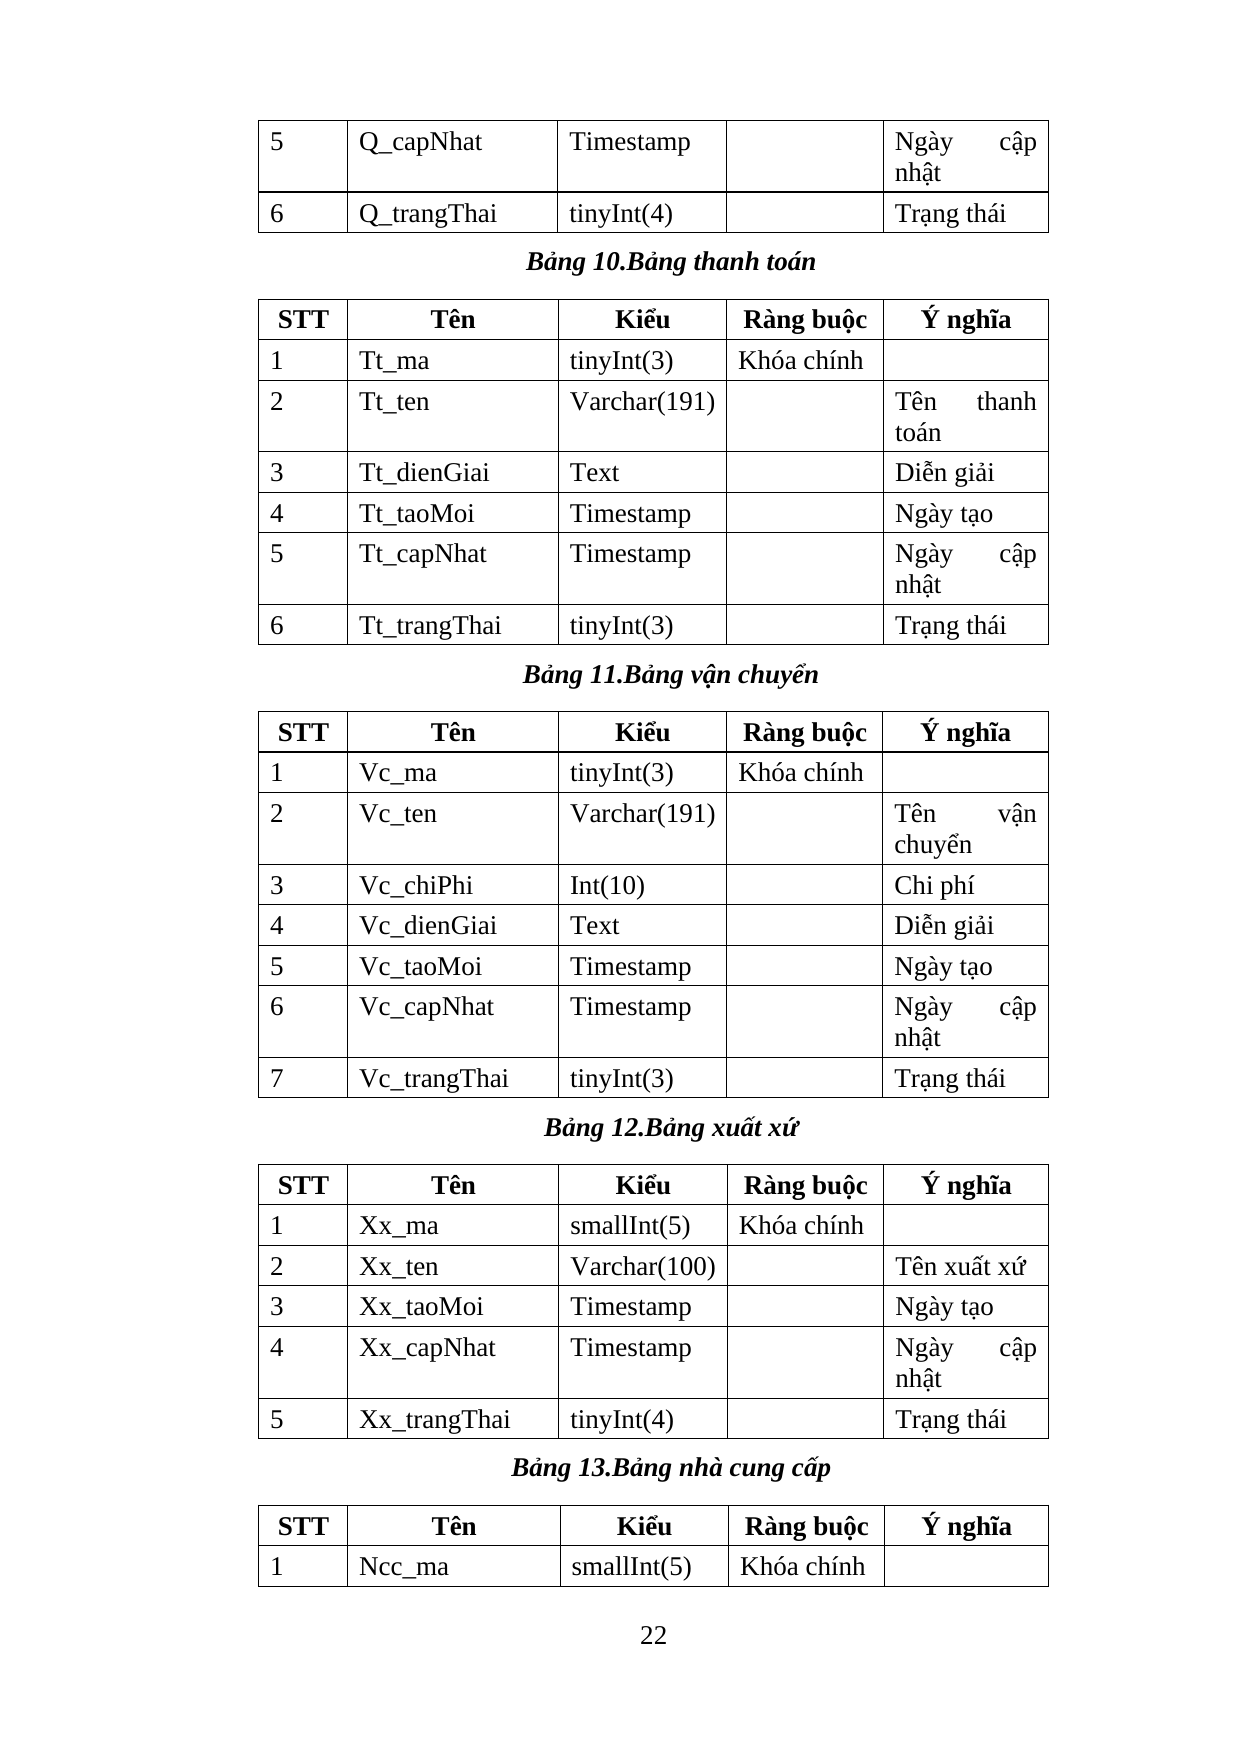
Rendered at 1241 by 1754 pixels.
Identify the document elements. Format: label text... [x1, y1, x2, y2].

table_cell Tt_taoMoi [348, 493, 558, 532]
table_cell 2 [259, 1246, 347, 1285]
table_cell Q_capNhat [348, 121, 557, 191]
table_cell 6 [259, 193, 347, 232]
table_header Kiểu [559, 300, 726, 339]
table_cell Timestamp [559, 493, 726, 532]
table_cell Trạng thái [884, 193, 1048, 232]
table_cell Vc_ten [348, 793, 558, 863]
text Bảng 10.Bảng thanh toán [185, 246, 1122, 277]
table_cell Varchar(100) [559, 1246, 727, 1285]
table_cell [727, 793, 882, 863]
table_cell [884, 340, 1048, 379]
table_header Ràng buộc [729, 1506, 884, 1545]
table_cell Ngày cập nhật [884, 1327, 1048, 1397]
table_cell Vc_dienGiai [348, 905, 558, 944]
table_cell [727, 533, 883, 604]
table_cell Timestamp [559, 1286, 727, 1326]
table_cell 3 [259, 1286, 347, 1326]
table_cell Khóa chính [727, 753, 882, 792]
table_cell Trạng thái [884, 605, 1048, 644]
table_cell Text [559, 905, 726, 944]
table_cell 4 [259, 905, 347, 944]
table_cell Xx_trangThai [348, 1399, 558, 1438]
table_cell [727, 121, 883, 191]
table_header Kiểu [561, 1506, 728, 1545]
table_cell smallInt(5) [561, 1546, 728, 1586]
table_cell Vc_trangThai [348, 1058, 558, 1097]
table_cell Q_trangThai [348, 193, 557, 232]
table_cell Ngày tạo [884, 1286, 1048, 1326]
table_header Tên [348, 1506, 560, 1545]
table_cell [727, 1058, 882, 1097]
table_cell Varchar(191) [559, 793, 726, 863]
table_cell tinyInt(3) [559, 605, 726, 644]
table_cell tinyInt(3) [559, 753, 726, 792]
table_cell Timestamp [558, 121, 726, 191]
table_cell Tên xuất xứ [884, 1246, 1048, 1285]
table_cell Tt_capNhat [348, 533, 558, 604]
table_cell Ngày cập nhật [884, 121, 1048, 191]
table_cell Tên vận chuyển [883, 793, 1048, 863]
table_cell tinyInt(4) [559, 1399, 727, 1438]
table_cell 5 [259, 121, 347, 191]
table_header Ý nghĩa [884, 300, 1048, 339]
table_header Ý nghĩa [884, 1165, 1048, 1204]
table_cell Timestamp [559, 946, 726, 985]
table_cell Varchar(191) [559, 381, 726, 451]
table_cell Xx_capNhat [348, 1327, 558, 1397]
table_cell [884, 1205, 1048, 1245]
table_cell Int(10) [559, 865, 726, 904]
table_cell Chi phí [883, 865, 1048, 904]
table_header STT [259, 300, 347, 339]
text Bảng 11.Bảng vận chuyển [185, 658, 1122, 689]
table_header Ràng buộc [728, 1165, 883, 1204]
table_cell Vc_taoMoi [348, 946, 558, 985]
table_cell 7 [259, 1058, 347, 1097]
table_cell Ncc_ma [348, 1546, 560, 1586]
table_cell Tt_trangThai [348, 605, 558, 644]
table_cell Khóa chính [728, 1205, 883, 1245]
table_cell Timestamp [559, 1327, 727, 1397]
table_cell tinyInt(3) [559, 340, 726, 379]
table_cell [727, 865, 882, 904]
table_cell smallInt(5) [559, 1205, 727, 1245]
table_cell [728, 1327, 883, 1397]
table_cell [727, 986, 882, 1057]
table_cell Vc_capNhat [348, 986, 558, 1057]
table_cell 1 [259, 753, 347, 792]
table_cell tinyInt(3) [559, 1058, 726, 1097]
table_cell Khóa chính [729, 1546, 884, 1586]
table_cell [883, 753, 1048, 792]
table_cell Ngày tạo [884, 493, 1048, 532]
table_cell Trạng thái [884, 1399, 1048, 1438]
table_cell Tt_ten [348, 381, 558, 451]
table_cell 5 [259, 946, 347, 985]
table_cell 1 [259, 1546, 347, 1586]
table_cell 5 [259, 1399, 347, 1438]
table_cell 3 [259, 865, 347, 904]
table_cell [727, 381, 883, 451]
table_header STT [259, 712, 347, 751]
table_header Kiểu [559, 712, 726, 751]
table_cell 4 [259, 1327, 347, 1397]
table_cell tinyInt(4) [558, 193, 726, 232]
table_cell [727, 946, 882, 985]
table_cell [727, 193, 883, 232]
table_cell Trạng thái [883, 1058, 1048, 1097]
table_header Tên [348, 712, 558, 751]
table_cell Text [559, 452, 726, 492]
table_cell [728, 1399, 883, 1438]
table_cell [727, 905, 882, 944]
table_cell Vc_ma [348, 753, 558, 792]
table_cell Tên thanh toán [884, 381, 1048, 451]
table_cell [728, 1286, 883, 1326]
table_cell Khóa chính [727, 340, 883, 379]
table_cell [727, 605, 883, 644]
table_header Tên [348, 1165, 558, 1204]
table_cell Xx_ma [348, 1205, 558, 1245]
table_cell Xx_taoMoi [348, 1286, 558, 1326]
table_cell Xx_ten [348, 1246, 558, 1285]
table_cell Tt_ma [348, 340, 558, 379]
table_cell Timestamp [559, 986, 726, 1057]
table_header Tên [348, 300, 558, 339]
table_cell [885, 1546, 1048, 1586]
table_header STT [259, 1506, 347, 1545]
table_cell 1 [259, 1205, 347, 1245]
table_cell Diễn giải [884, 452, 1048, 492]
table_header Kiểu [559, 1165, 727, 1204]
text Bảng 12.Bảng xuất xứ [185, 1111, 1122, 1142]
table_cell 2 [259, 381, 347, 451]
table_cell 1 [259, 340, 347, 379]
table_cell Ngày tạo [883, 946, 1048, 985]
table_cell [728, 1246, 883, 1285]
table_cell Diễn giải [883, 905, 1048, 944]
table_header Ý nghĩa [885, 1506, 1048, 1545]
text Bảng 13.Bảng nhà cung cấp [185, 1452, 1122, 1483]
table_cell 6 [259, 605, 347, 644]
table_cell 3 [259, 452, 347, 492]
table_header STT [259, 1165, 347, 1204]
table_cell 4 [259, 493, 347, 532]
table_cell Tt_dienGiai [348, 452, 558, 492]
table_header Ràng buộc [727, 300, 883, 339]
table_cell [727, 452, 883, 492]
table_cell Vc_chiPhi [348, 865, 558, 904]
table_header Ý nghĩa [883, 712, 1048, 751]
table_cell Ngày cập nhật [883, 986, 1048, 1057]
table_header Ràng buộc [727, 712, 882, 751]
table_cell [727, 493, 883, 532]
table_cell 5 [259, 533, 347, 604]
table_cell 6 [259, 986, 347, 1057]
table_cell 2 [259, 793, 347, 863]
table_cell Ngày cập nhật [884, 533, 1048, 604]
table_cell Timestamp [559, 533, 726, 604]
